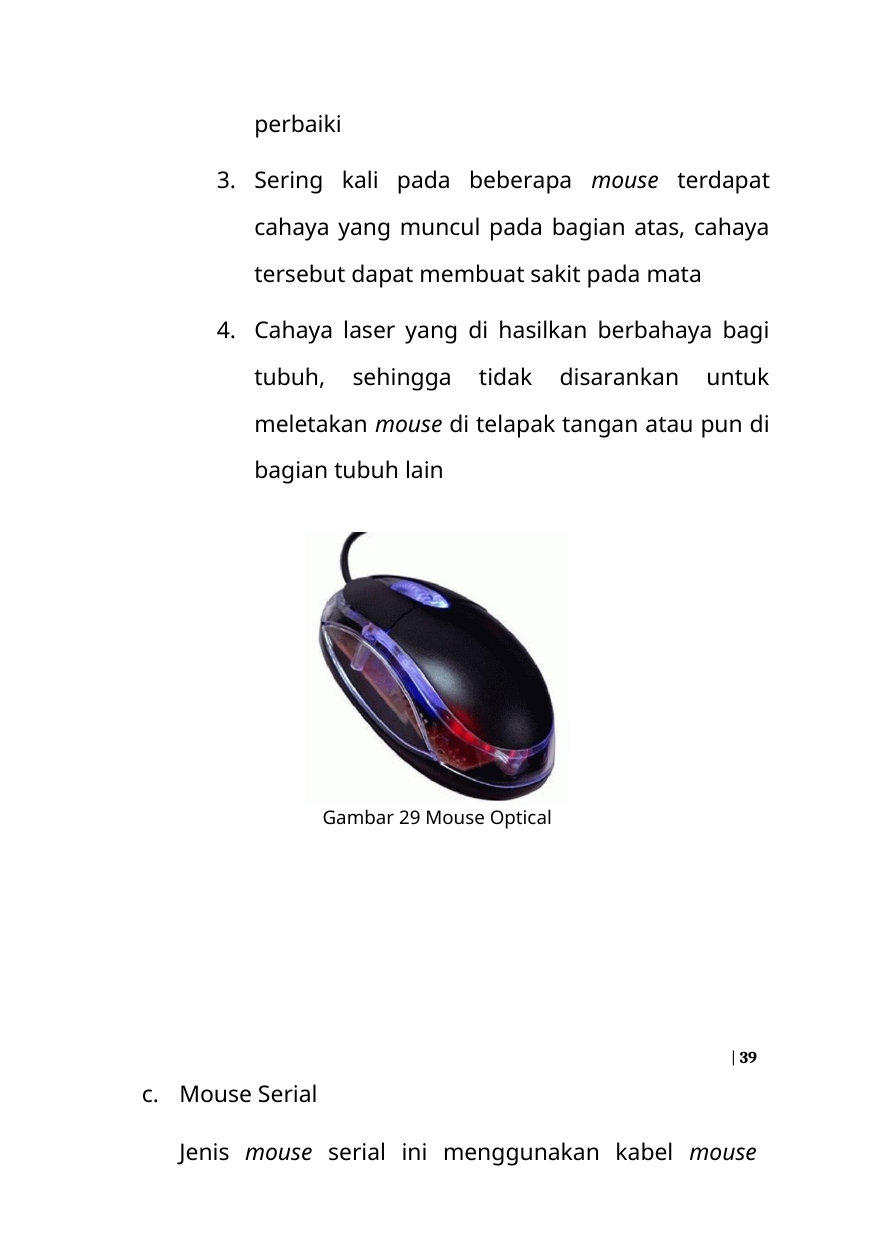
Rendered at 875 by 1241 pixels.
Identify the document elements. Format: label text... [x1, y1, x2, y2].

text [118, 1136, 757, 1167]
list Cahaya laser yang di hasilkan berbahaya bagi tubuh, sehingga tidak disarankan untuk meletakan mouse di telapak tangan atau pun di bagian tubuh lain [217, 314, 770, 486]
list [217, 108, 770, 139]
text | 39 [118, 1049, 757, 1068]
list Sering kali pada beberapa mouse terdapat cahaya yang muncul pada bagian atas, cahaya tersebut dapat membuat sakit pada mata [217, 164, 770, 289]
list Mouse Serial [142, 1078, 757, 1110]
text Gambar 30 Mouse Optical [104, 804, 770, 830]
picture [301, 532, 573, 805]
